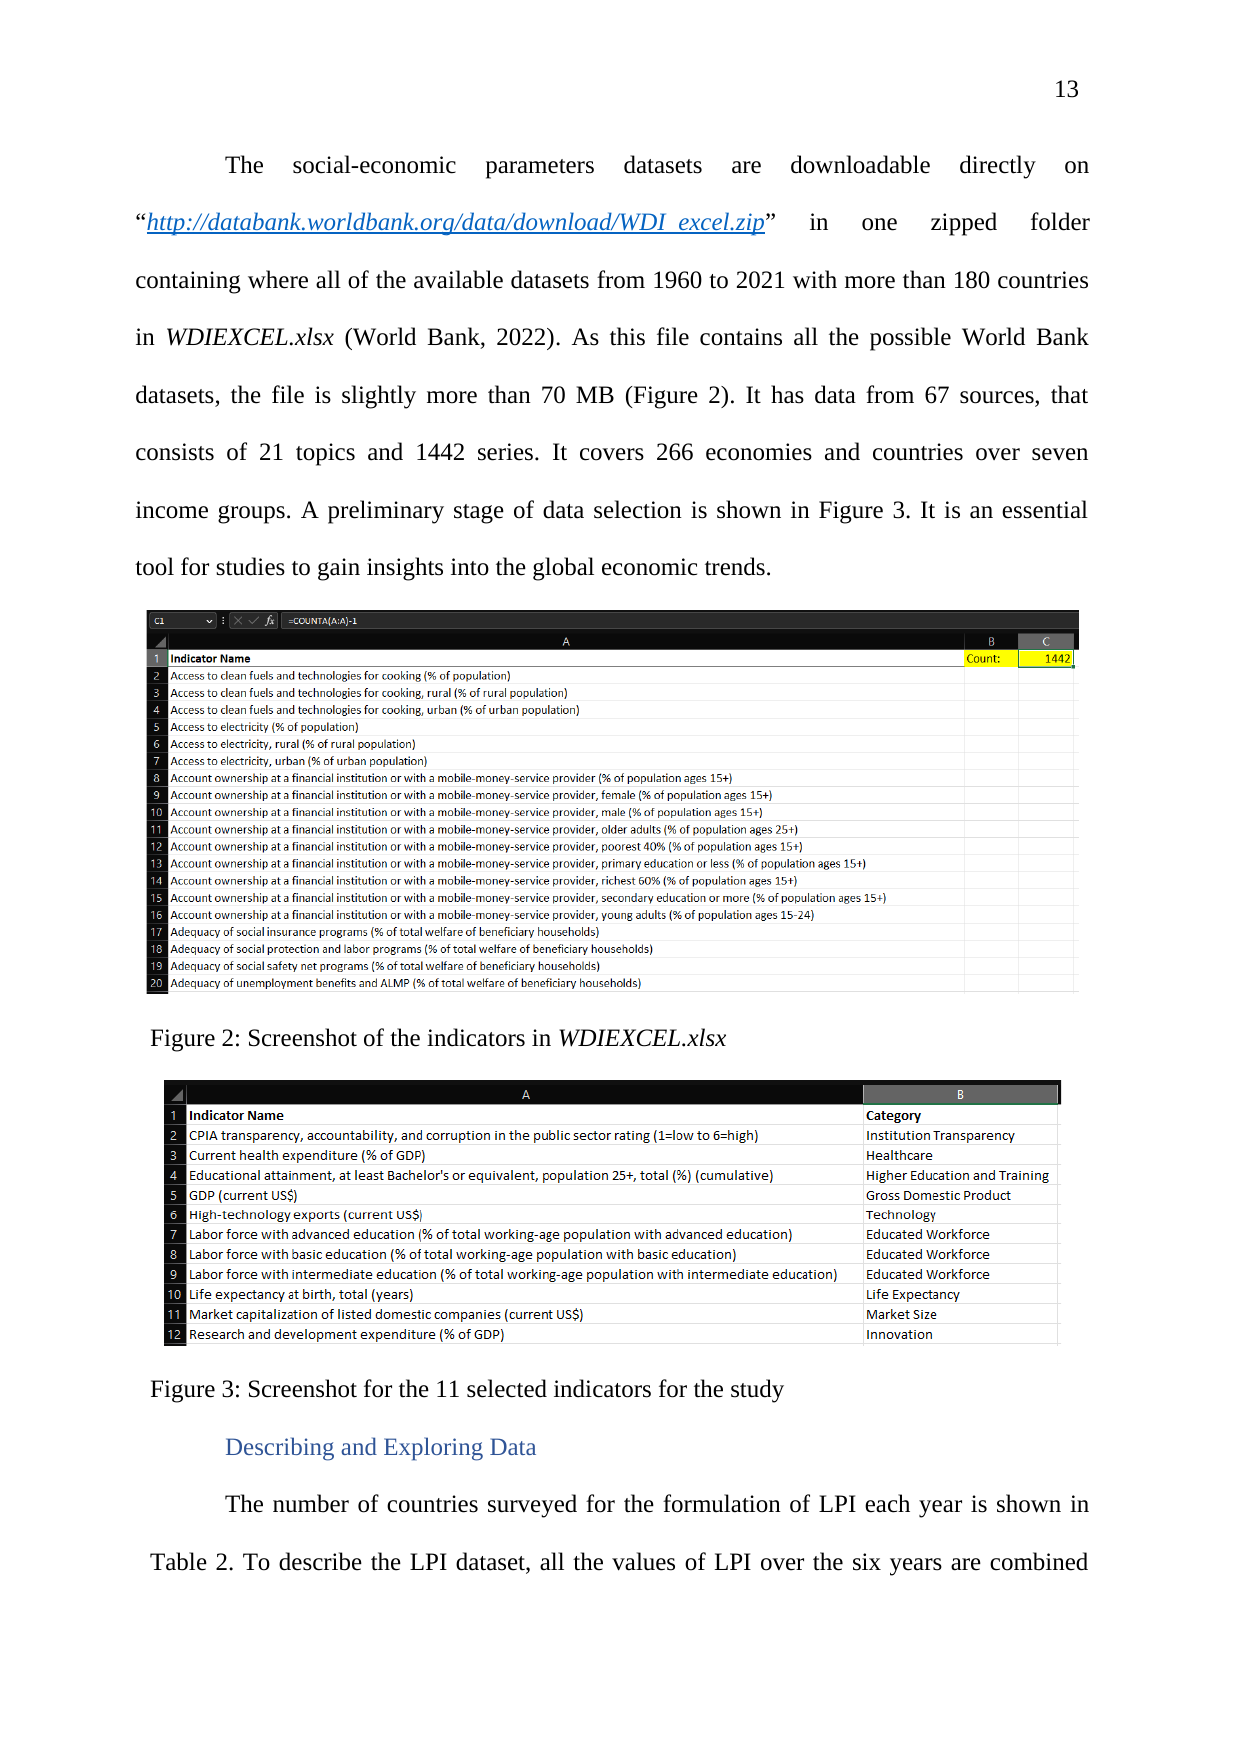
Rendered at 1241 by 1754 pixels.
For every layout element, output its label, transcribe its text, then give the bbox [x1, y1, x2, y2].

picture [146, 610, 1079, 994]
text The social-economic parameters datasets are downloadable directly on “http://databank.worldbank.org/data/download/WDI_excel.zip” in one zipped folder containing where all of the available datasets from 1960 to 2021 with more than 180 countries in WDIEXCEL.xlsx (World Bank, 2022). As this file contains all the possible World Bank datasets, the file is slightly more than 70 MB (Figure 2). It has data from 67 sources, that consists of 21 topics and 1442 series. It covers 266 economies and countries over seven income groups. A preliminary stage of data selection is shown in Figure 3. It is an essential tool for studies to gain insights into the global economic trends. [135, 150, 1090, 581]
subtitle Describing and Exploring Data [225, 1432, 1090, 1461]
picture [164, 1080, 1062, 1346]
text Figure 2: Screenshot of the indicators in WDIEXCEL.xlsx [150, 1023, 1090, 1051]
text Figure 3: Screenshot for the 11 selected indicators for the study [150, 1374, 1090, 1403]
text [150, 1489, 1090, 1576]
